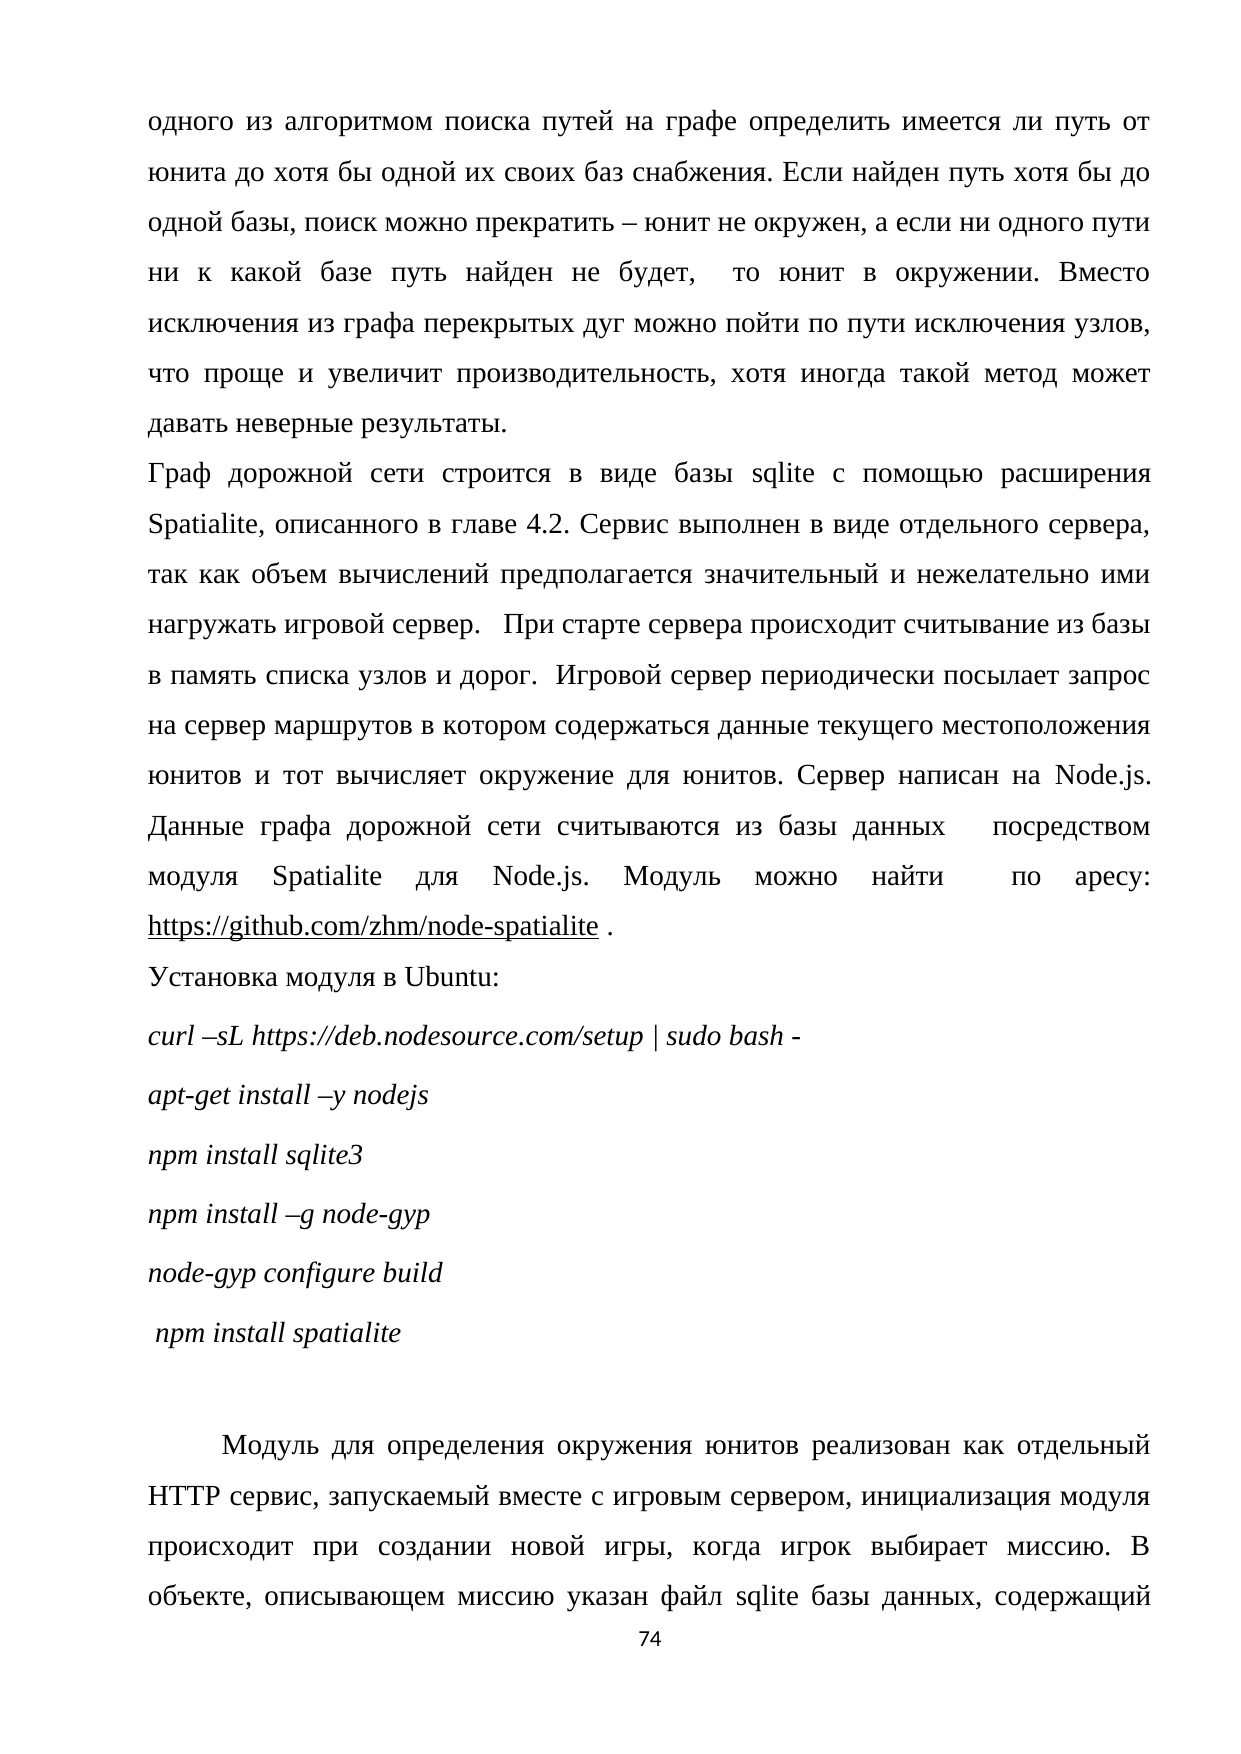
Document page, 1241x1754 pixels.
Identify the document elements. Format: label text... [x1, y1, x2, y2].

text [148, 103, 1152, 439]
text npm install sqlite3 [148, 1137, 1152, 1170]
text Граф дорожной сети строится в виде базы sqlite с помощью расширения Spatialite, описанного в главе 4.2. Сервис выполнен в виде отдельного сервера, так как объем вычислений предполагается значительный и нежелательно ими нагружать игровой сервер. При старте сервера происходит считывание из базы в память списка узлов и дорог. Игровой сервер периодически посылает запрос на сервер маршрутов в котором содержаться данные текущего местоположения юнитов и тот вычисляет окружение для юнитов. Сервер написан на Node.js. Данные графа дорожной сети считываются из базы данных посредством модуля Spatialite для Node.js. Модуль можно найти по аресу: https://github.com/zhm/node-spatialite . [148, 456, 1152, 942]
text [148, 1427, 1152, 1612]
text npm install spatialite [148, 1315, 1152, 1348]
text curl –sL https://deb.nodesource.com/setup | sudo bash - [148, 1018, 1152, 1052]
text npm install –g node-gyp [148, 1196, 1152, 1230]
text Установка модуля в Ubuntu: [148, 959, 1152, 992]
text apt-get install –y nodejs [148, 1077, 1152, 1111]
text node-gyp configure build [148, 1256, 1152, 1289]
